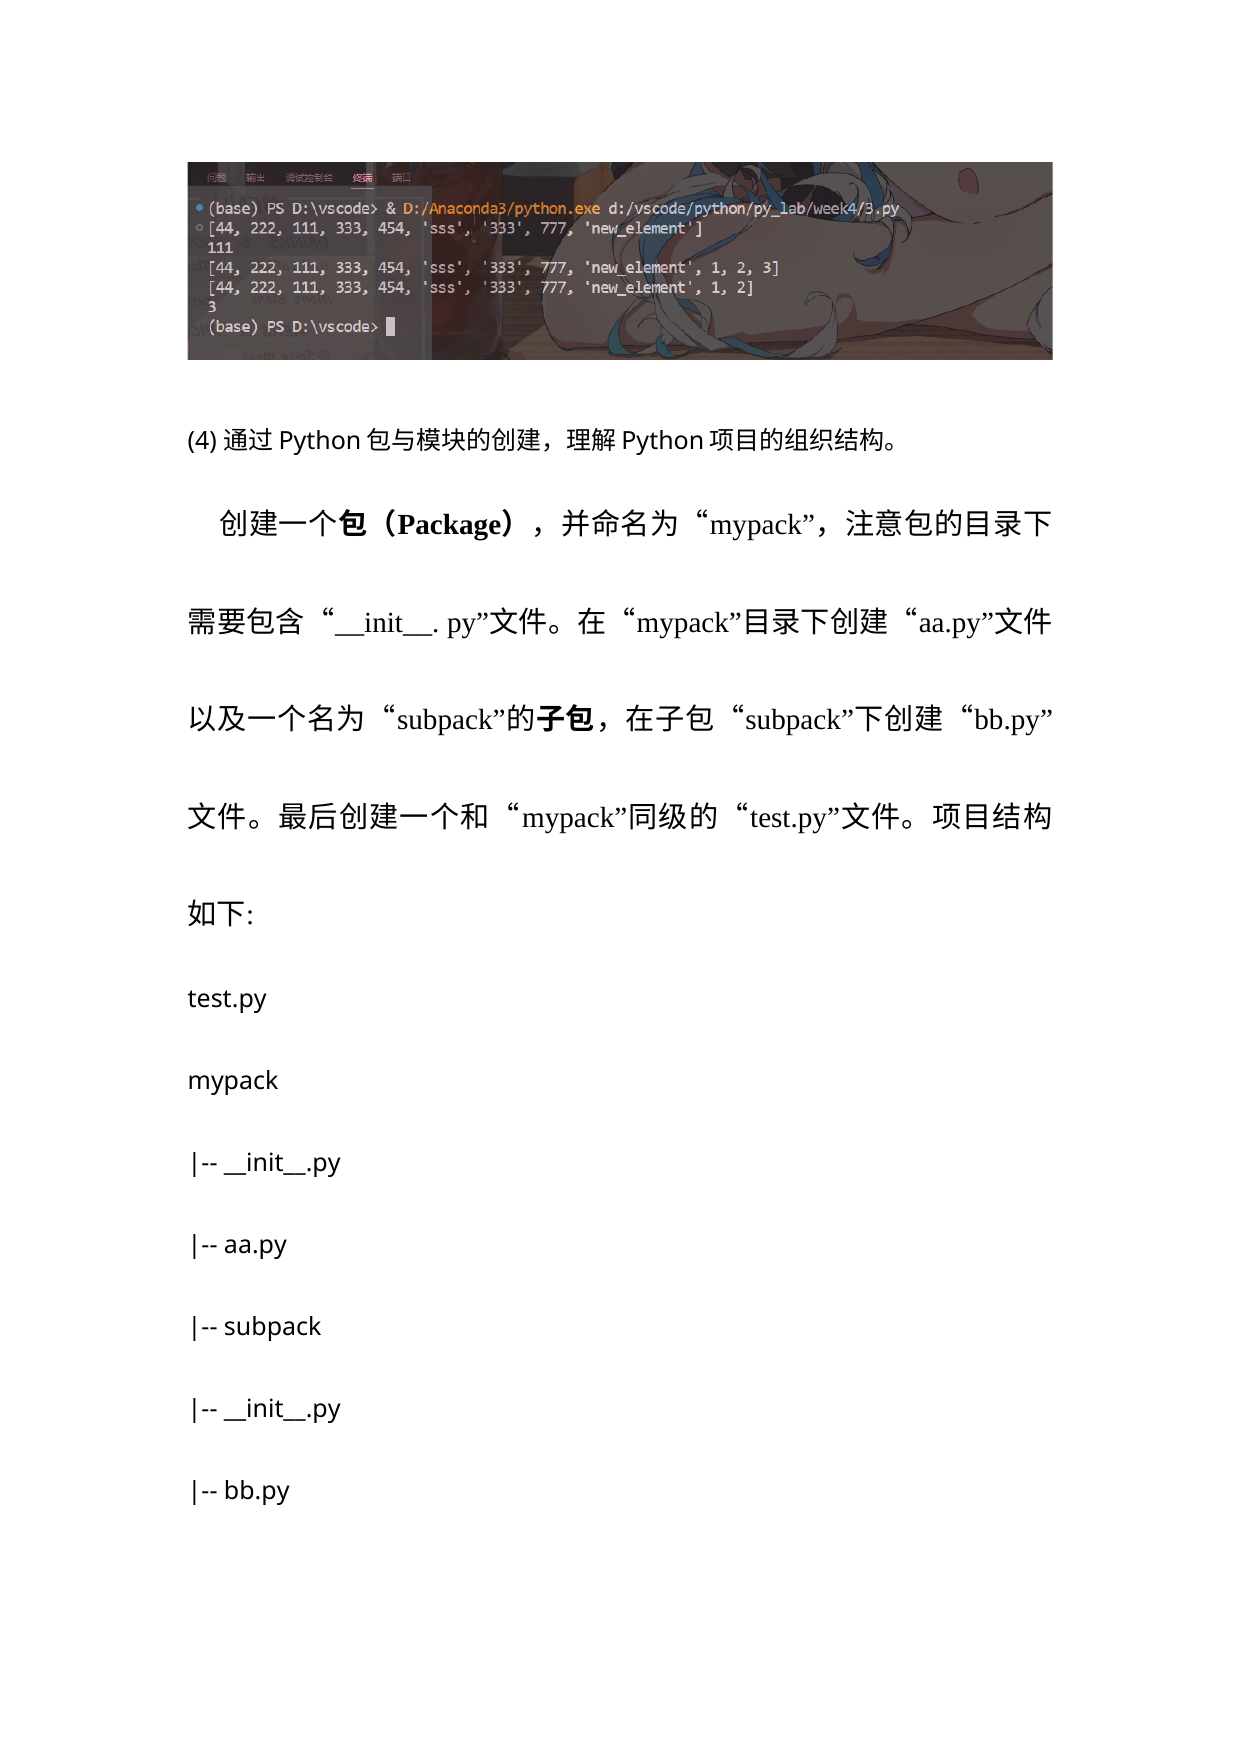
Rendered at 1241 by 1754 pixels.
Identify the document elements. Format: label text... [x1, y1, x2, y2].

text |-- bb.py [187, 1457, 1053, 1522]
text |-- aa.py [187, 1211, 1053, 1276]
text |-- __init__.py [187, 1375, 1053, 1440]
text |-- subpack [187, 1293, 1053, 1358]
picture [187, 162, 1053, 360]
text 创建一个包（Package），并命名为“mypack”，注意包的目录下需要包含“__init__. py”文件。在“mypack”目录下创建“aa.py”文件以及一个名为“subpack”的子包，在子包“subpack”下创建“bb.py”文件。最后创建一个和“mypack”同级的“test.py”文件。项目结构如下: [187, 489, 1053, 944]
list 通过Python包与模块的创建，理解Python项目的组织结构。 [187, 406, 1053, 471]
text |-- __init__.py [187, 1129, 1053, 1194]
text test.py [187, 966, 1053, 1031]
text mypack [187, 1047, 1053, 1112]
